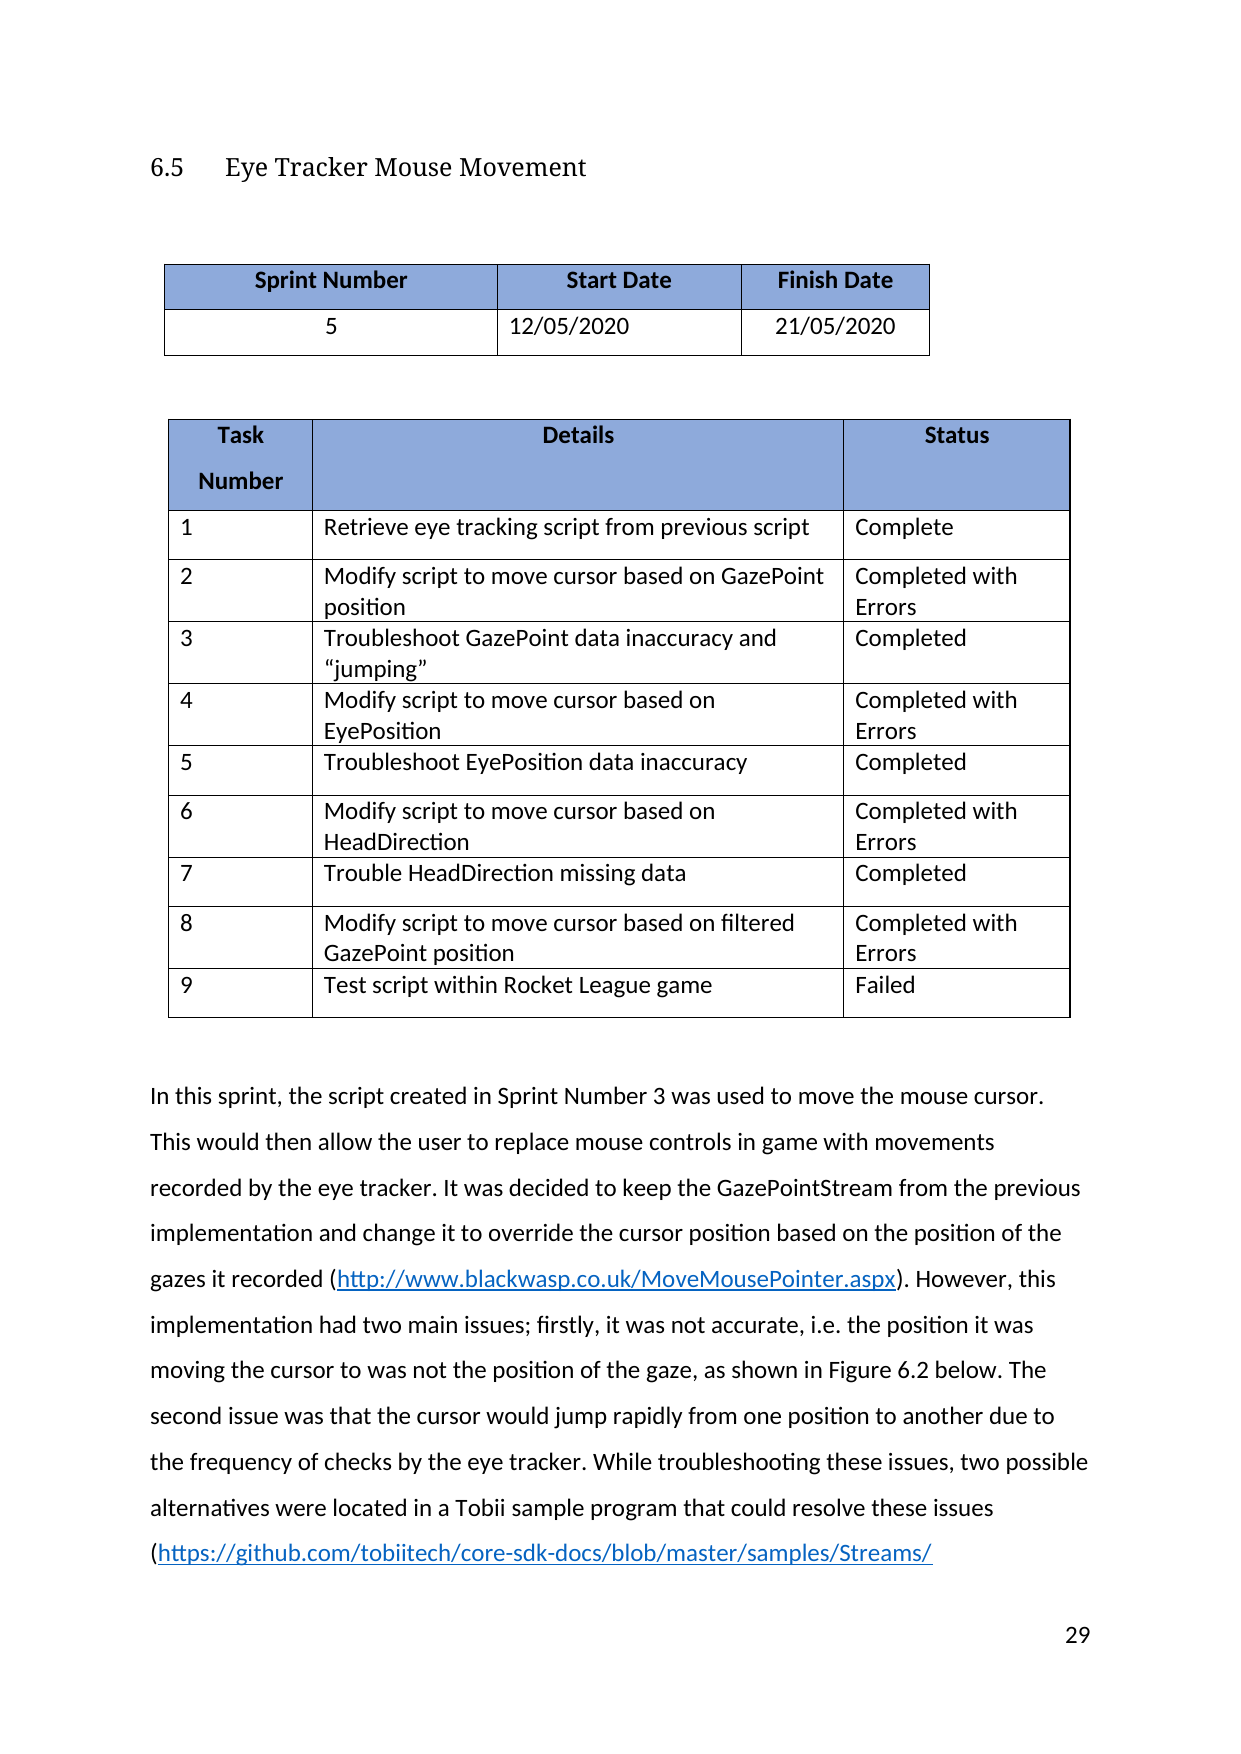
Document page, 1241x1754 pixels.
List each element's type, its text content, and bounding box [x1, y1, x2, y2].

table_cell 3 [169, 622, 312, 683]
table_cell 8 [169, 907, 312, 968]
table_header Sprint Number [165, 265, 497, 309]
table_cell Troubleshoot EyePosition data inaccuracy [313, 746, 843, 794]
table_cell 5 [169, 746, 312, 794]
table_cell Retrieve eye tracking script from previous script [313, 511, 843, 559]
table_cell Test script within Rocket League game [313, 969, 843, 1017]
table_cell Modify script to move cursor based on HeadDirection [313, 796, 843, 857]
subtitle Eye Tracker Mouse Movement [150, 150, 1090, 184]
table_cell 2 [169, 560, 312, 621]
table_header Finish Date [742, 265, 929, 309]
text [150, 1080, 1090, 1568]
table_cell Completed with Errors [844, 560, 1069, 621]
table_cell Complete [844, 511, 1069, 559]
table_header Task Number [169, 420, 312, 510]
table_cell Troubleshoot GazePoint data inaccuracy and “jumping” [313, 622, 843, 683]
table_cell Completed [844, 858, 1069, 906]
table_cell 21/05/2020 [742, 310, 929, 355]
table_header Start Date [498, 265, 741, 309]
table_cell Modify script to move cursor based on GazePoint position [313, 560, 843, 621]
table_cell Completed with Errors [844, 684, 1069, 745]
table_cell 4 [169, 684, 312, 745]
table_cell Modify script to move cursor based on filtered GazePoint position [313, 907, 843, 968]
table_cell Completed with Errors [844, 907, 1069, 968]
table_header Status [844, 420, 1069, 510]
table_cell Failed [844, 969, 1069, 1017]
table_cell Completed [844, 746, 1069, 794]
table_cell Completed with Errors [844, 796, 1069, 857]
table_header Details [313, 420, 843, 510]
table_cell 9 [169, 969, 312, 1017]
table_cell Modify script to move cursor based on EyePosition [313, 684, 843, 745]
table_cell Completed [844, 622, 1069, 683]
table_cell 12/05/2020 [498, 310, 741, 355]
table_cell Trouble HeadDirection missing data [313, 858, 843, 906]
table_cell 5 [165, 310, 497, 355]
table_cell 6 [169, 796, 312, 857]
table_cell 1 [169, 511, 312, 559]
table_cell 7 [169, 858, 312, 906]
